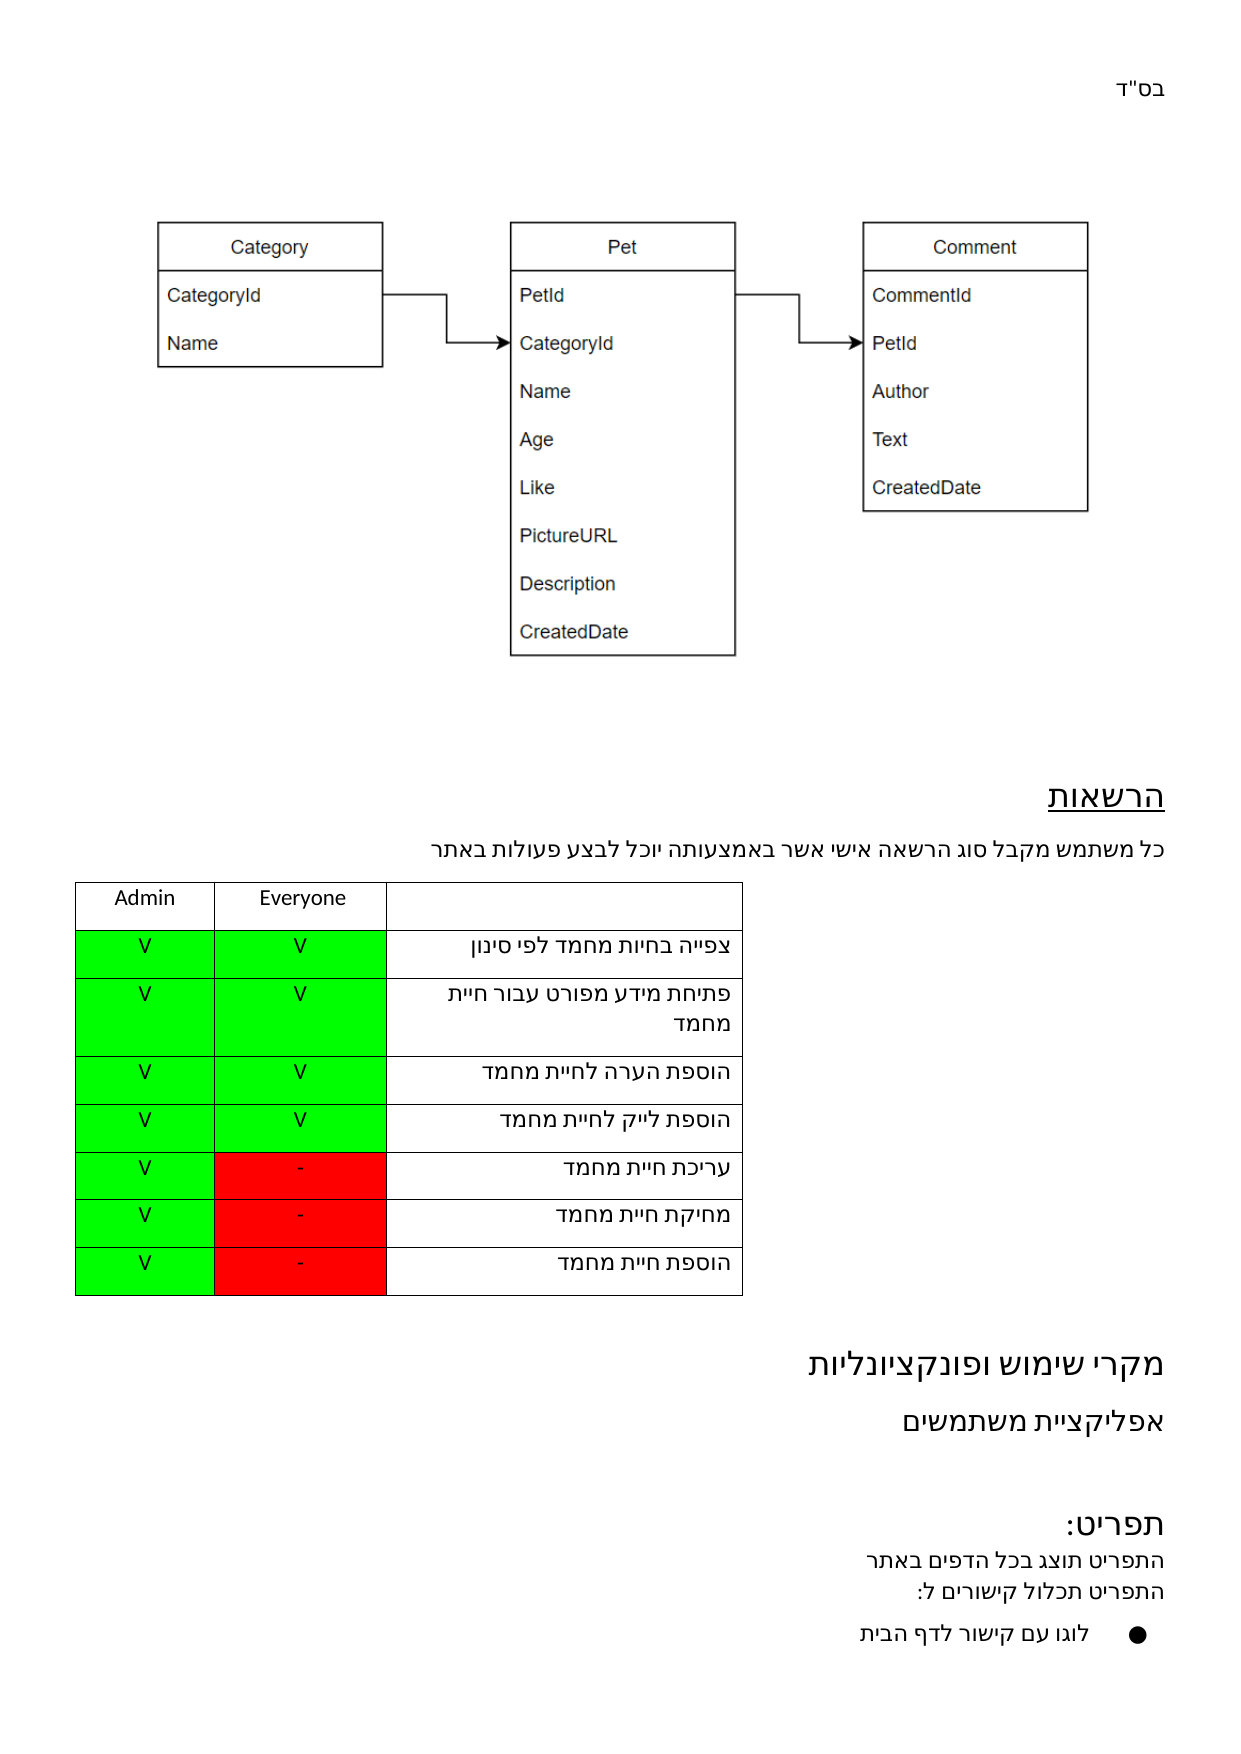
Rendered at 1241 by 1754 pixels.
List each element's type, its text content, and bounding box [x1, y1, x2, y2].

text התפריט תכלול קישורים ל: [75, 1577, 1165, 1605]
table_cell V [76, 1105, 214, 1152]
table_cell V [215, 1105, 386, 1152]
picture [75, 101, 1166, 756]
table_cell V [76, 1153, 214, 1199]
table_cell עריכת חיית מחמד [387, 1153, 742, 1199]
table_cell V [215, 931, 386, 978]
table_cell הוספת לייק לחיית מחמד [387, 1105, 742, 1152]
table_cell צפייה בחיות מחמד לפי סינון [387, 931, 742, 978]
table_cell V [215, 1057, 386, 1104]
table_cell - [215, 1200, 386, 1247]
table_cell V [215, 979, 386, 1056]
table_header Admin [76, 883, 214, 930]
table_cell V [76, 1248, 214, 1295]
text כל משתמש מקבל סוג הרשאה אישי אשר באמצעותה יוכל לבצע פעולות באתר [75, 835, 1165, 863]
text תפריט: [75, 1459, 1165, 1543]
table_cell פתיחת מידע מפורט עבור חיית מחמד [387, 979, 742, 1056]
table_cell הוספת חיית מחמד [387, 1248, 742, 1295]
table_cell V [76, 979, 214, 1056]
text מקרי שימוש ופונקציונליות [75, 1343, 1165, 1384]
table_cell V [76, 1057, 214, 1104]
table_cell - [215, 1248, 386, 1295]
list לוגו עם קישור לדף הבית [75, 1607, 1128, 1654]
text אפליקציית משתמשים [75, 1403, 1165, 1439]
table_cell מחיקת חיית מחמד [387, 1200, 742, 1247]
table_cell הוספת הערה לחיית מחמד [387, 1057, 742, 1104]
table_cell V [76, 931, 214, 978]
text הרשאות [75, 775, 1165, 816]
table_header Everyone [215, 883, 386, 930]
table_cell V [76, 1200, 214, 1247]
table_header [387, 883, 742, 930]
text התפריט תוצג בכל הדפים באתר [75, 1547, 1165, 1574]
table_cell - [215, 1153, 386, 1199]
